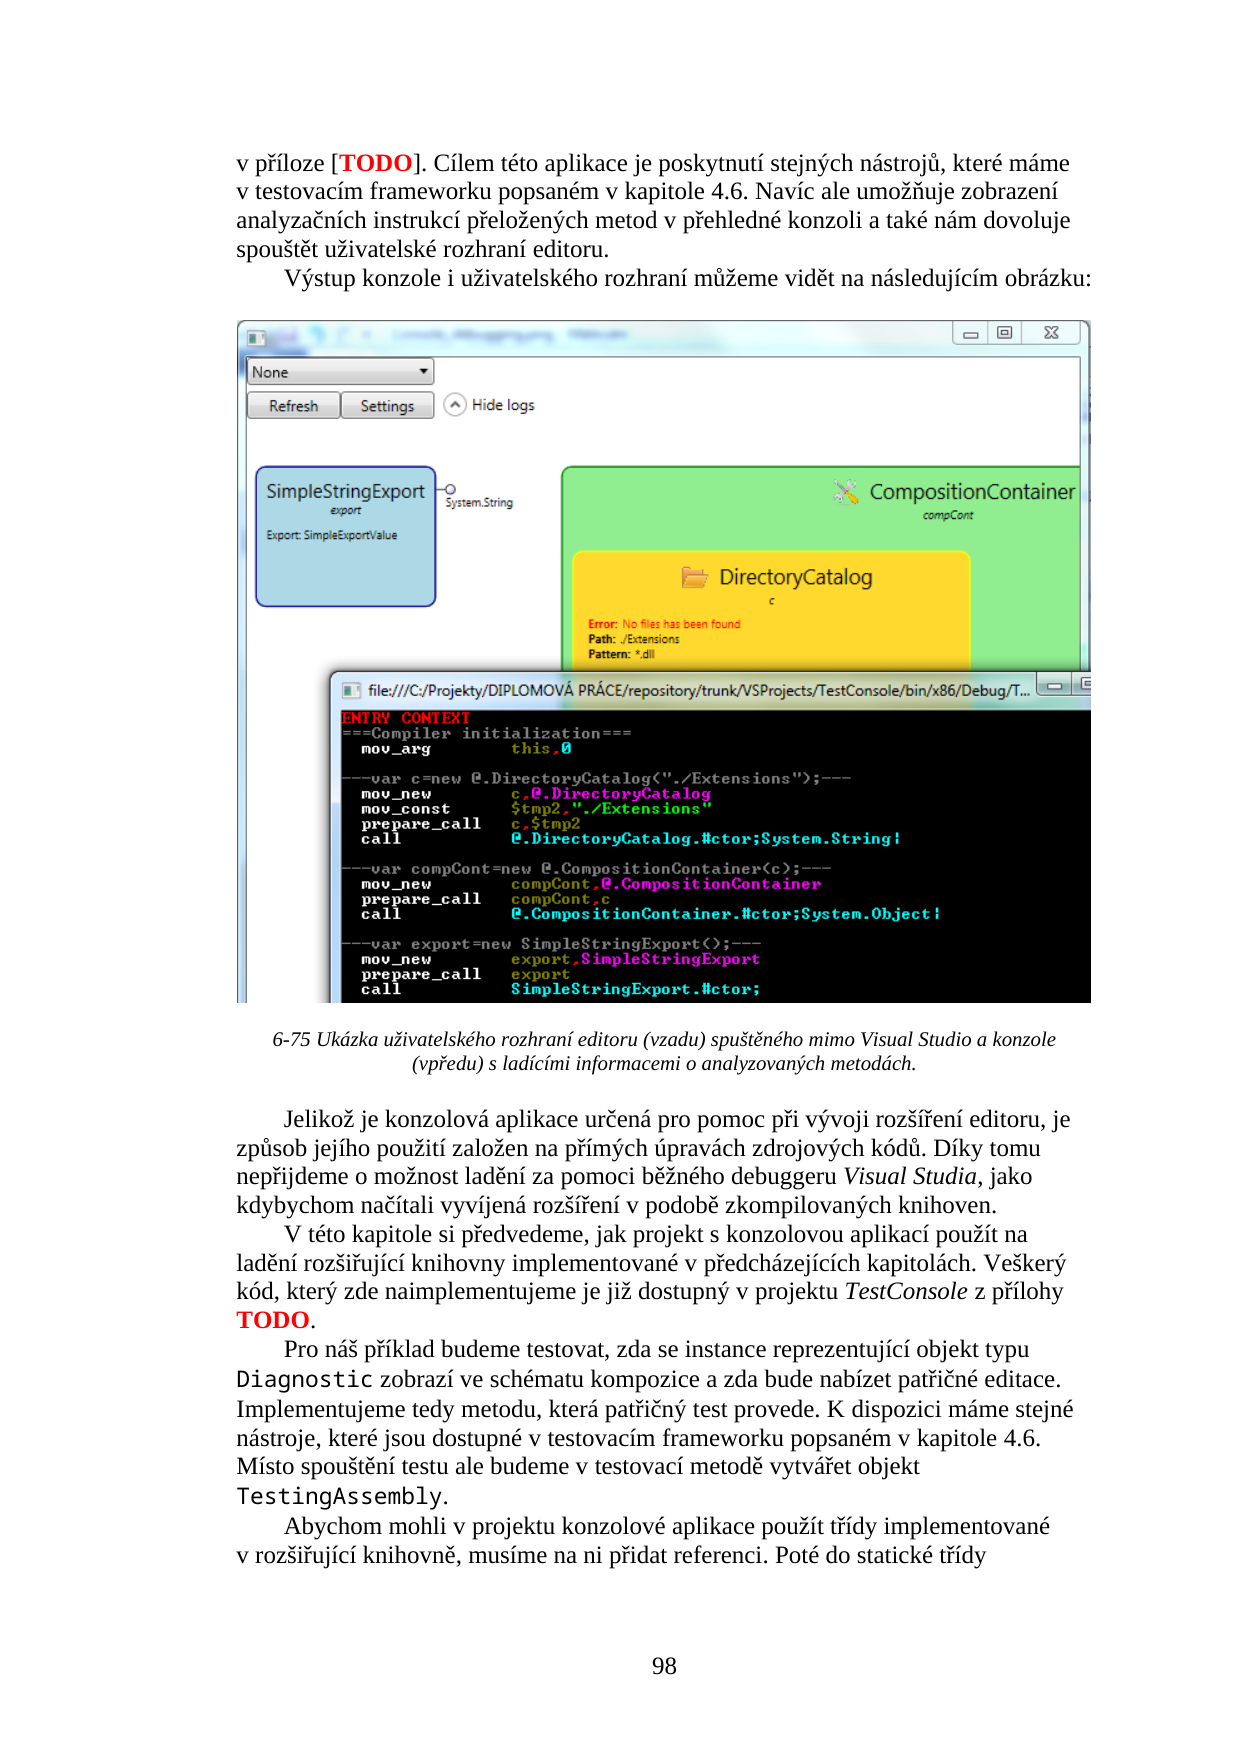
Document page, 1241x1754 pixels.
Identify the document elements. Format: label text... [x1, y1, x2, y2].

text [236, 1511, 1092, 1569]
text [236, 148, 1092, 263]
text Pro náš příklad budeme testovat, zda se instance reprezentující objekt typu Diagnostic zobrazí ve schématu kompozice a zda bude nabízet patřičné editace. Implementujeme tedy metodu, která patřičný test provede. K dispozici máme stejné nástroje, které jsou dostupné v testovacím frameworku popsaném v kapitole 4.6. Místo spouštění testu ale budeme v testovací metodě vytvářet objekt TestingAssembly. [236, 1334, 1092, 1511]
text V této kapitole si předvedeme, jak projekt s konzolovou aplikací použít na ladění rozšiřující knihovny implementované v předcházejících kapitolách. Veškerý kód, který zde naimplementujeme je již dostupný v projektu TestConsole z přílohy TODO. [236, 1219, 1092, 1334]
text Jelikož je konzolová aplikace určená pro pomoc při vývoji rozšíření editoru, je způsob jejího použití založen na přímých úpravách zdrojových kódů. Díky tomu nepřijdeme o možnost ladění za pomoci běžného debuggeru Visual Studia, jako kdybychom načítali vyvíjená rozšíření v podobě zkompilovaných knihoven. [236, 1104, 1092, 1219]
text Výstup konzole i uživatelského rozhraní můžeme vidět na následujícím obrázku: [236, 263, 1092, 291]
picture [237, 320, 1091, 1003]
